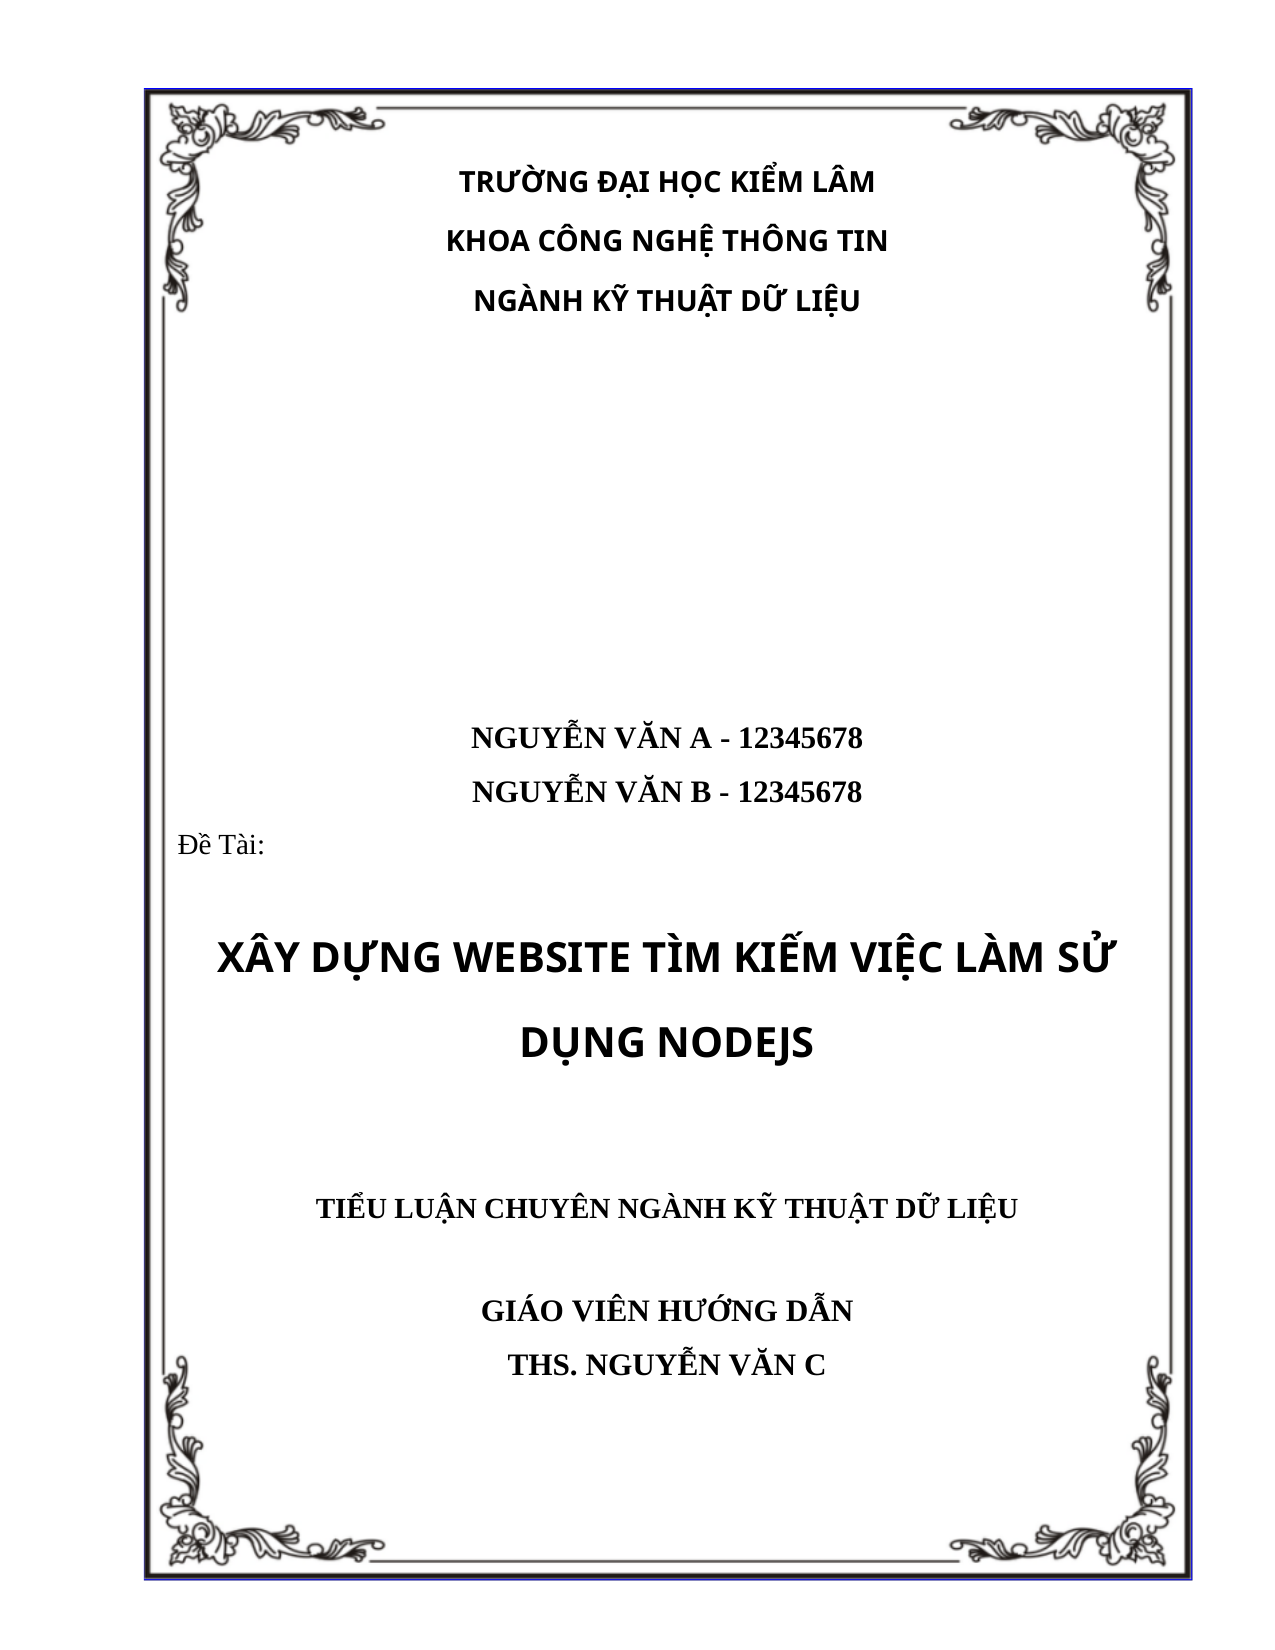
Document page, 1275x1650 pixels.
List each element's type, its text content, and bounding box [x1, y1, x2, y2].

text GIÁO VIÊN HƯỚNG DẪN [177, 1292, 1157, 1328]
text THS. NGUYỄN VĂN C [177, 1346, 1157, 1382]
picture [143, 88, 1193, 1582]
text KHOA CÔNG NGHỆ THÔNG TIN [177, 221, 1157, 260]
text TIỂU LUẬN CHUYÊN NGÀNH KỸ THUẬT DỮ LIỆU [177, 1191, 1157, 1225]
text XÂY DỰNG WEBSITE TÌM KIẾM VIỆC LÀM SỬ DỤNG NODEJS [177, 928, 1157, 1069]
text Đề Tài: [177, 827, 1157, 861]
text TRƯỜNG ĐẠI HỌC KIỂM LÂM [177, 161, 1157, 201]
text NGUYỄN VĂN A - 12345678 [177, 719, 1157, 755]
text NGÀNH KỸ THUẬT DỮ LIỆU [177, 280, 1157, 320]
text NGUYỄN VĂN B - 12345678 [177, 773, 1157, 809]
